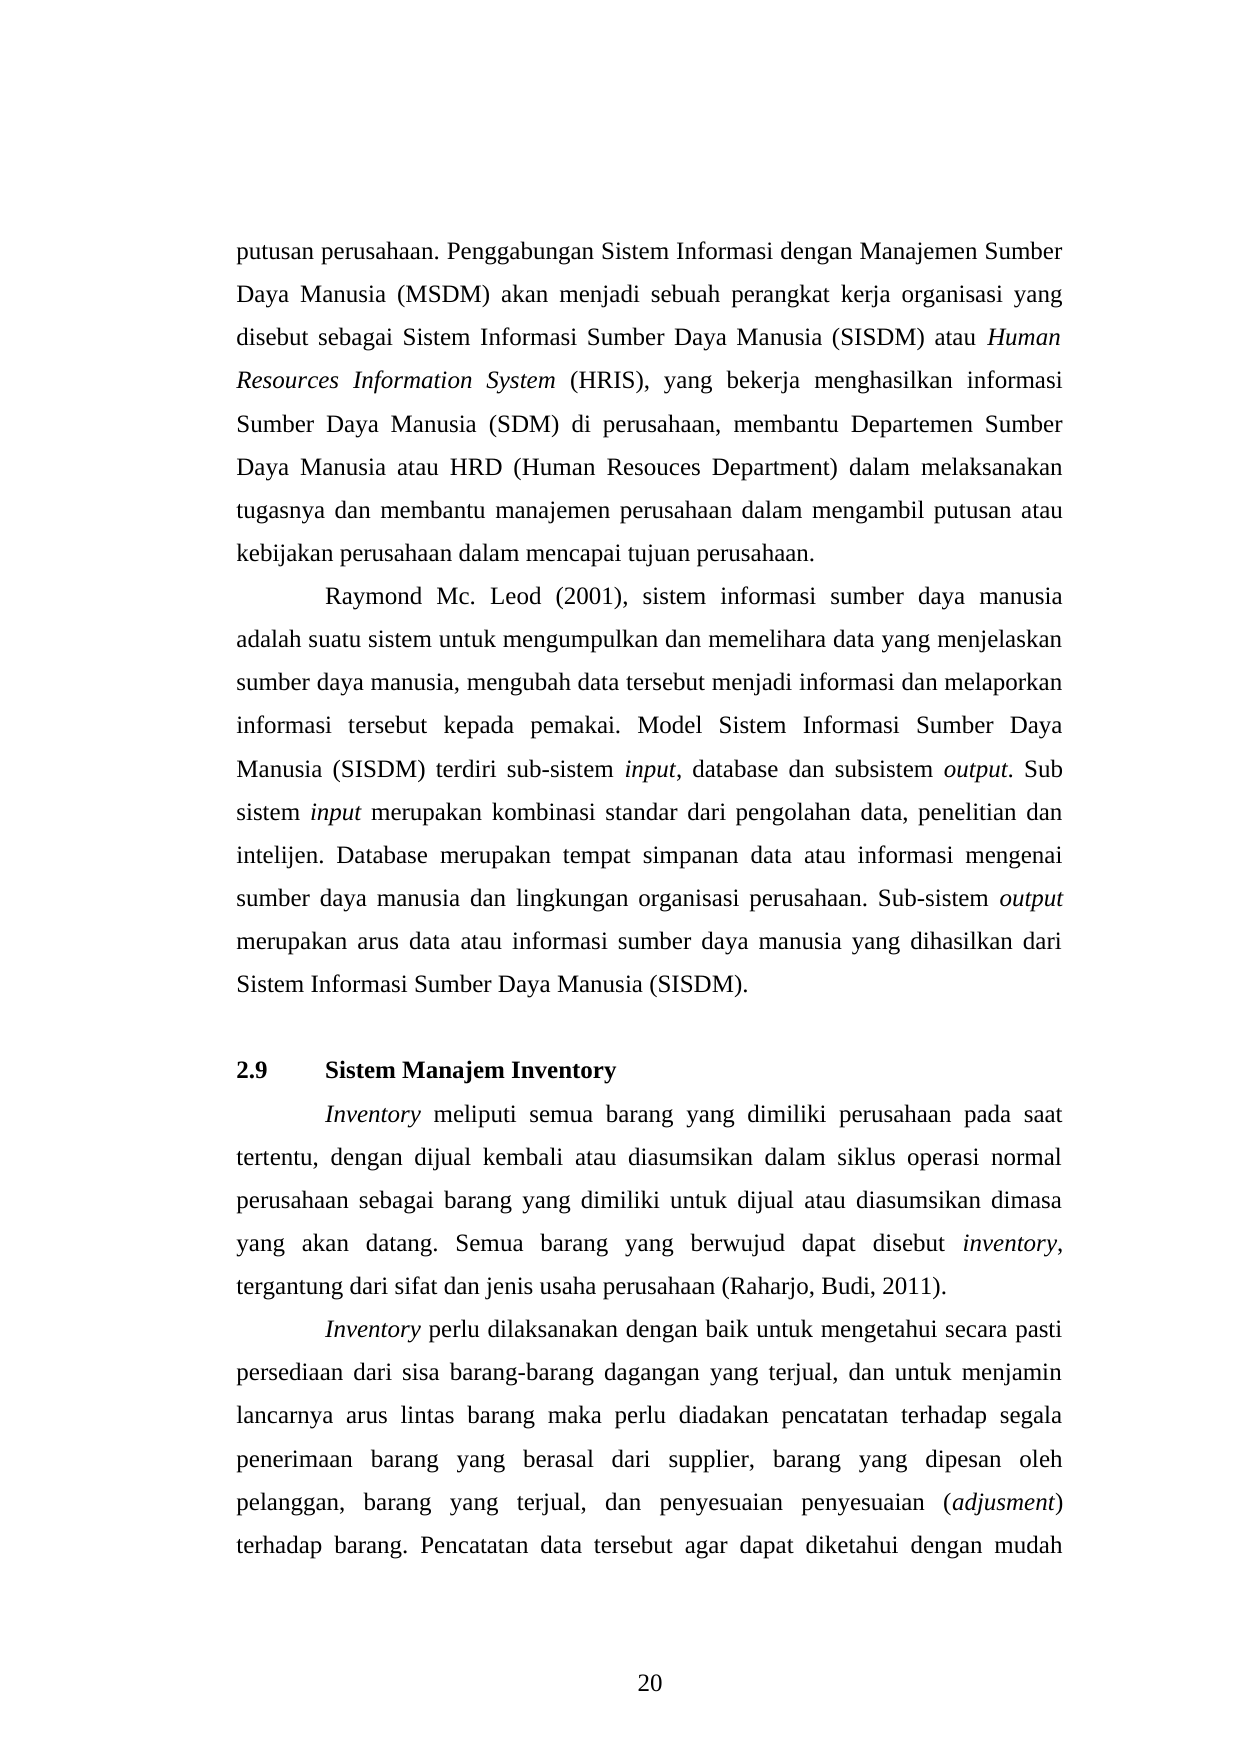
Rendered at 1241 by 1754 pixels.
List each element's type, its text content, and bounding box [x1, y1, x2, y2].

text Raymond Mc. Leod (2001), sistem informasi sumber daya manusia adalah suatu sistem untuk mengumpulkan dan memelihara data yang menjelaskan sumber daya manusia, mengubah data tersebut menjadi informasi dan melaporkan informasi tersebut kepada pemakai. Model Sistem Informasi Sumber Daya Manusia (SISDM) terdiri sub-sistem input, database dan subsistem output. Sub sistem input merupakan kombinasi standar dari pengolahan data, penelitian dan intelijen. Database merupakan tempat simpanan data atau informasi mengenai sumber daya manusia dan lingkungan organisasi perusahaan. Sub-sistem output merupakan arus data atau informasi sumber daya manusia yang dihasilkan dari Sistem Informasi Sumber Daya Manusia (SISDM). [236, 581, 1063, 998]
subtitle Sistem Manajem Inventory [236, 1056, 1063, 1084]
text Inventory meliputi semua barang yang dimiliki perusahaan pada saat tertentu, dengan dijual kembali atau diasumsikan dalam siklus operasi normal perusahaan sebagai barang yang dimiliki untuk dijual atau diasumsikan dimasa yang akan datang. Semua barang yang berwujud dapat disebut inventory, tergantung dari sifat dan jenis usaha perusahaan (Raharjo, Budi, 2011). [236, 1099, 1063, 1300]
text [236, 1314, 1063, 1559]
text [236, 236, 1063, 567]
